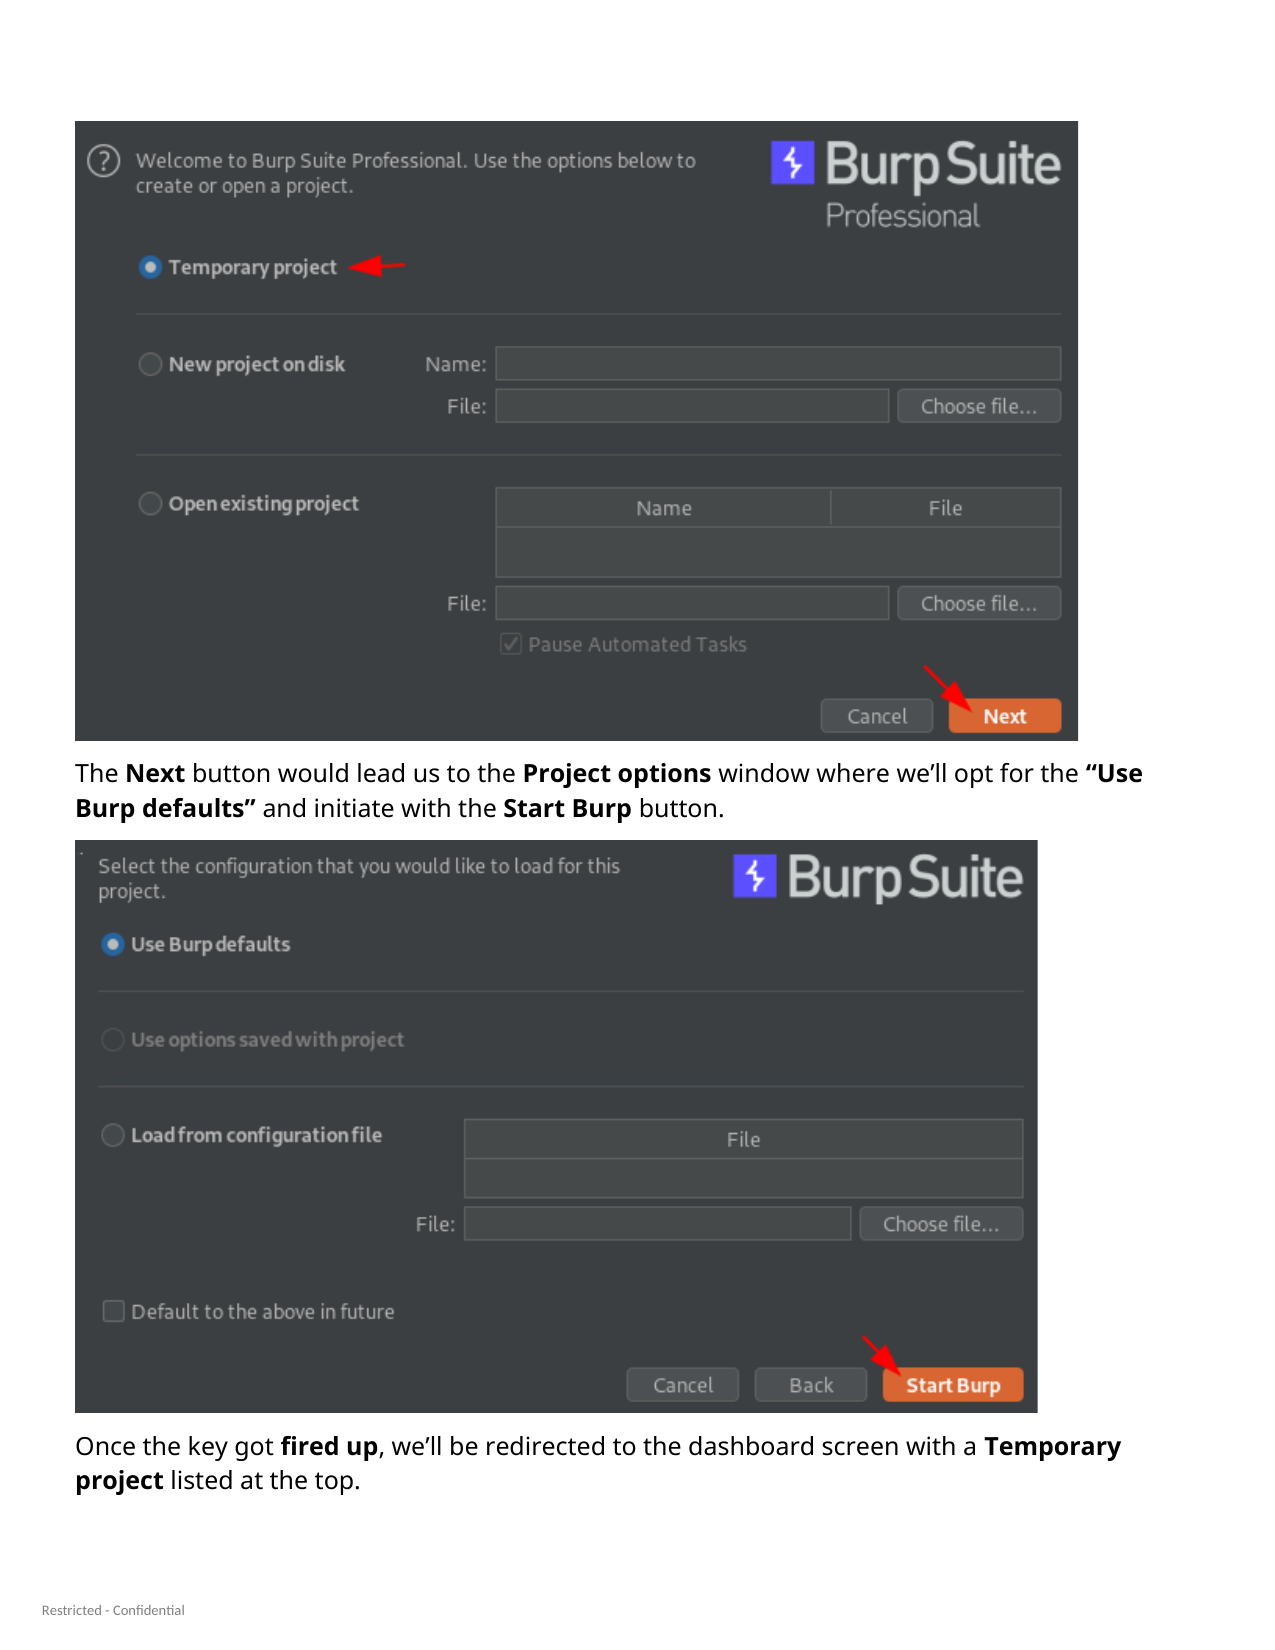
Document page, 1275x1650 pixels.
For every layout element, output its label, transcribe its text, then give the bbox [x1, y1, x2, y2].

text Once the key got fired up, we’ll be redirected to the dashboard screen with a Temporary project listed at the top. [75, 1428, 1200, 1497]
picture [75, 840, 1038, 1413]
text The Next button would lead us to the Project options window where we’ll opt for the “Use Burp defaults” and initiate with the Start Burp button. [75, 756, 1200, 824]
picture [75, 121, 1079, 741]
